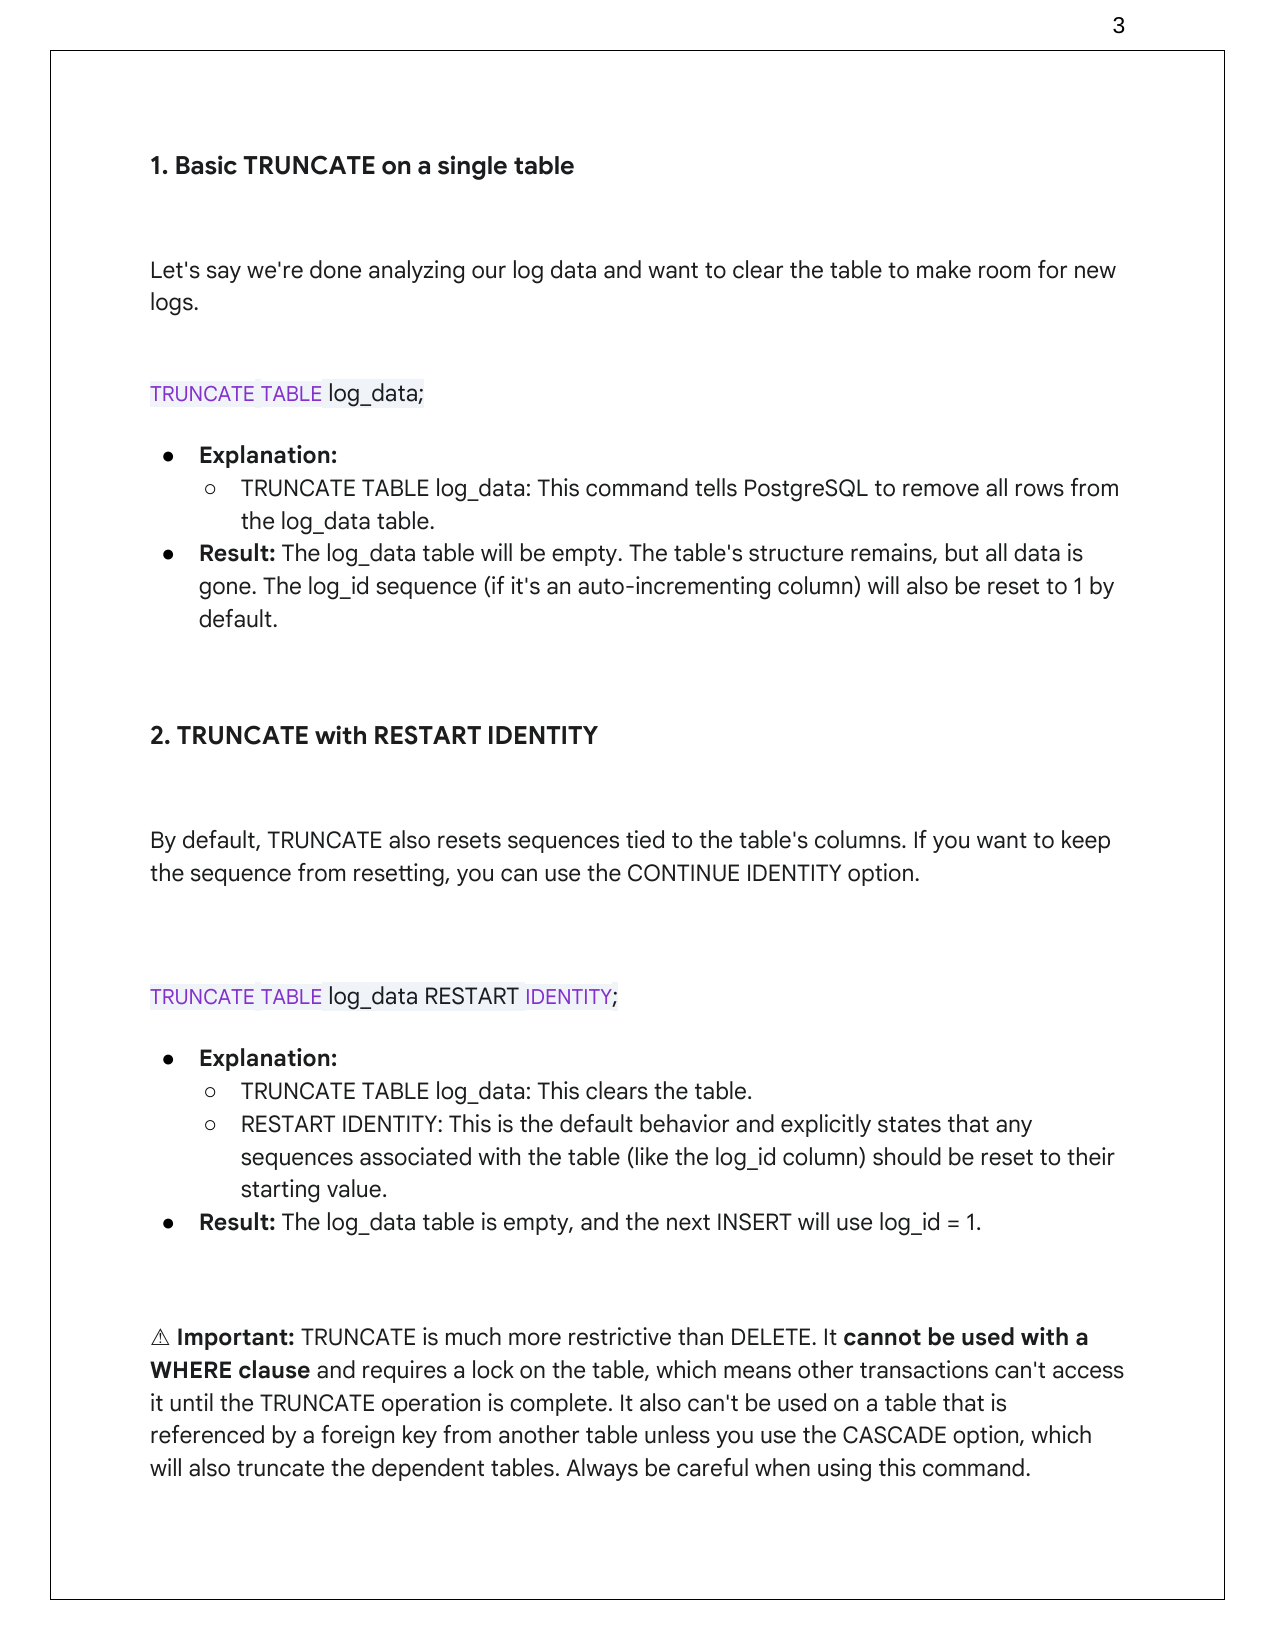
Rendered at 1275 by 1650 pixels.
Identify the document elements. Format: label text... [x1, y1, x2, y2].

list RESTART IDENTITY: This is the default behavior and explicitly states that any sequences associated with the table (like the log_id column) should be reset to their starting value. [203, 1110, 1125, 1204]
list Result: The log_data table will be empty. The table's structure remains, but all data is gone. The log_id sequence (if it's an auto-incrementing column) will also be reset to 1 by default. [161, 539, 1125, 634]
list Explanation: [161, 1044, 1125, 1073]
text By default, TRUNCATE also resets sequences tied to the table's columns. If you want to keep the sequence from resetting, you can use the CONTINUE IDENTITY option. [150, 826, 1125, 888]
text TRUNCATE TABLE log_data; [150, 379, 1125, 438]
text Let's say we're done analyzing our log data and want to clear the table to make room for new logs. [150, 256, 1125, 317]
text TRUNCATE TABLE log_data RESTART IDENTITY; [150, 982, 1125, 1041]
subtitle 2. TRUNCATE with RESTART IDENTITY [150, 720, 1125, 752]
list TRUNCATE TABLE log_data: This command tells PostgreSQL to remove all rows from the log_data table. [203, 474, 1125, 536]
subtitle 1. Basic TRUNCATE on a single table [150, 150, 1125, 181]
list Result: The log_data table is empty, and the next INSERT will use log_id = 1. [161, 1208, 1125, 1237]
list Explanation: [161, 441, 1125, 470]
list TRUNCATE TABLE log_data: This clears the table. [203, 1077, 1125, 1106]
text ⚠️ Important: TRUNCATE is much more restrictive than DELETE. It cannot be used with a WHERE clause and requires a lock on the table, which means other transactions can't access it until the TRUNCATE operation is complete. It also can't be used on a table that is referenced by a foreign key from another table unless you use the CASCADE option, which will also truncate the dependent tables. Always be careful when using this command. [150, 1323, 1125, 1483]
